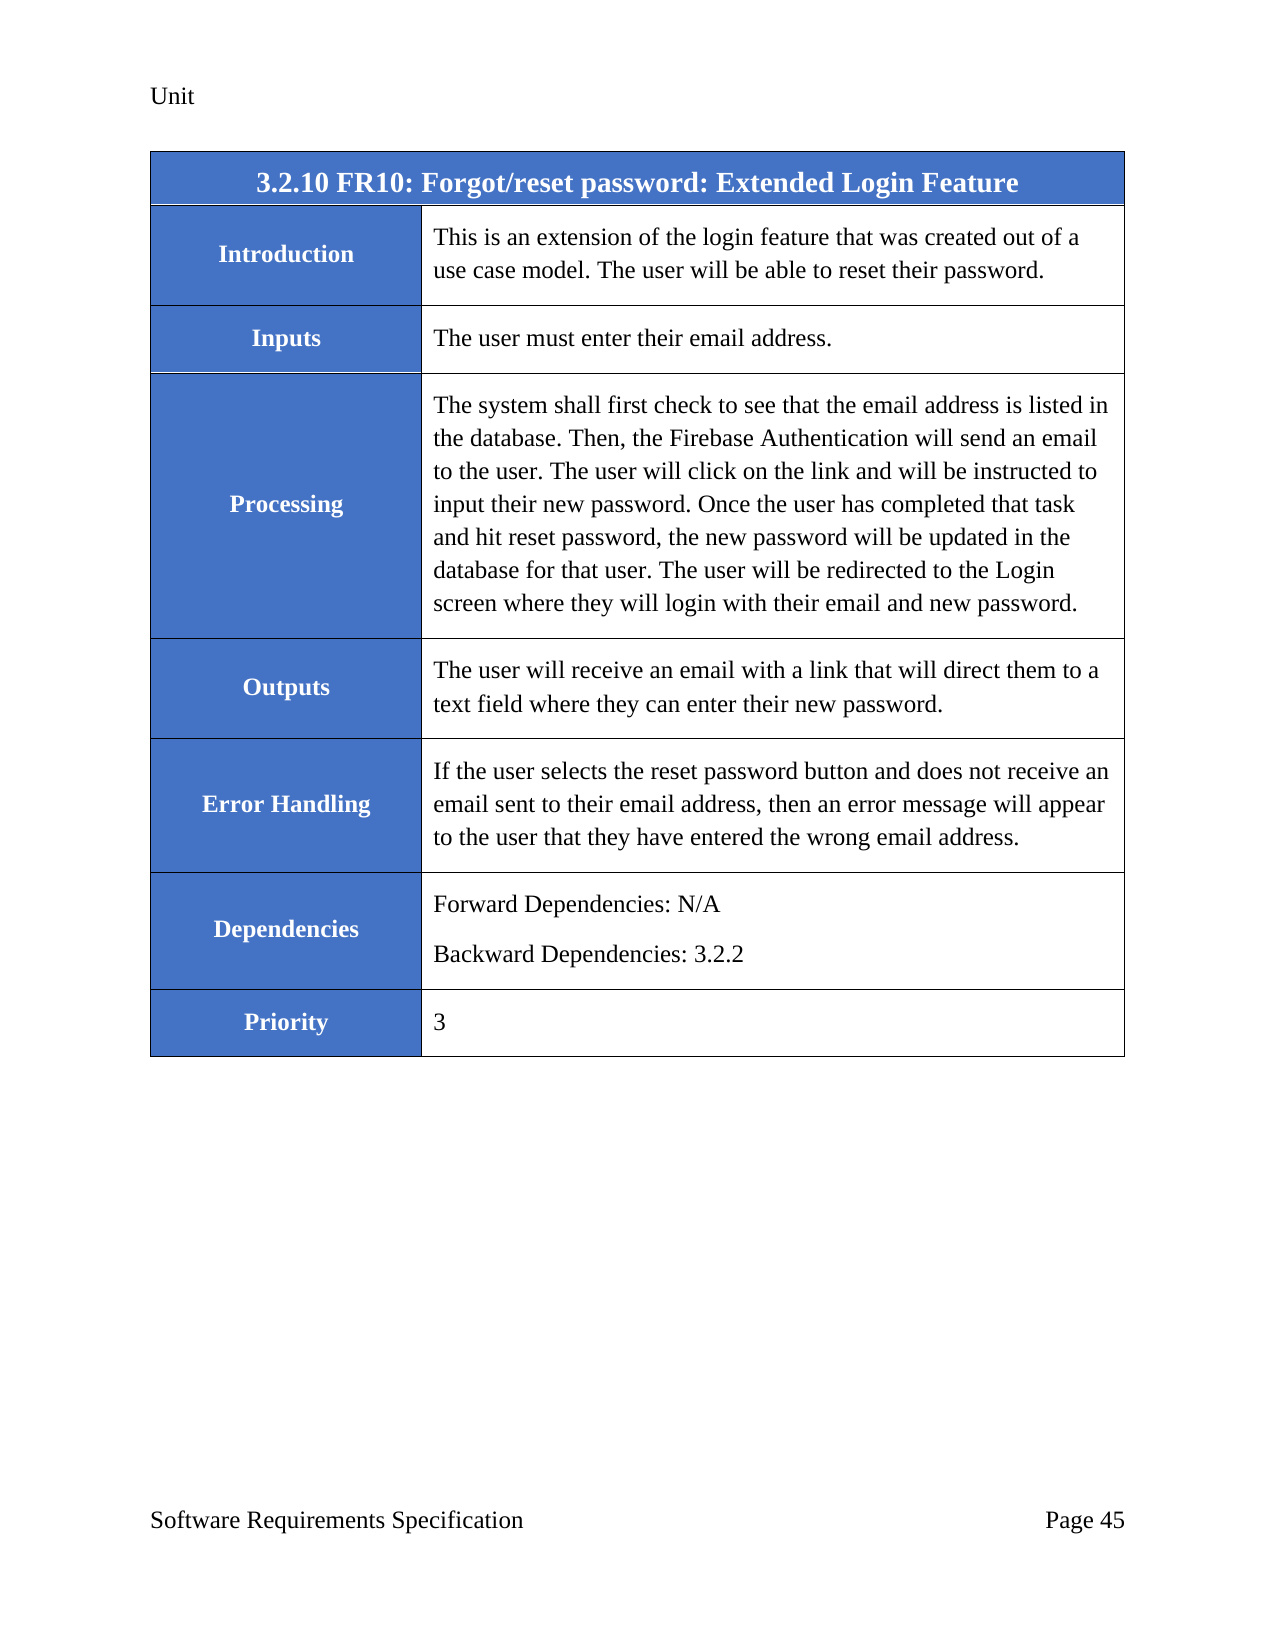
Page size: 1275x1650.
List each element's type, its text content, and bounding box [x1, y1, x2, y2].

table_cell The user will receive an email with a link that will direct them to a text field where they can enter their new password. [422, 639, 1124, 738]
table_cell Priority [151, 990, 421, 1056]
table_cell Introduction [151, 206, 421, 305]
table_cell Inputs [151, 306, 421, 372]
table_cell 3 [422, 990, 1124, 1056]
table_cell Forward Dependencies: N/A Backward Dependencies: 3.2.2 [422, 873, 1124, 989]
table_cell The system shall first check to see that the email address is listed in the database. Then, the Firebase Authentication will send an email to the user. The user will click on the link and will be instructed to input their new password. Once the user has completed that task and hit reset password, the new password will be updated in the database for that user. The user will be redirected to the Login screen where they will login with their email and new password. [422, 374, 1124, 638]
table_cell Error Handling [151, 739, 421, 872]
table_cell The user must enter their email address. [422, 306, 1124, 372]
table_header 3.2.10 FR10: Forgot/reset password: Extended Login Feature [151, 152, 1124, 204]
table_cell If the user selects the reset password button and does not receive an email sent to their email address, then an error message will appear to the user that they have entered the wrong email address. [422, 739, 1124, 872]
table_cell Dependencies [151, 873, 421, 989]
table_cell This is an extension of the login feature that was created out of a use case model. The user will be able to reset their password. [422, 206, 1124, 305]
table_cell Processing [151, 374, 421, 638]
table_cell Outputs [151, 639, 421, 738]
